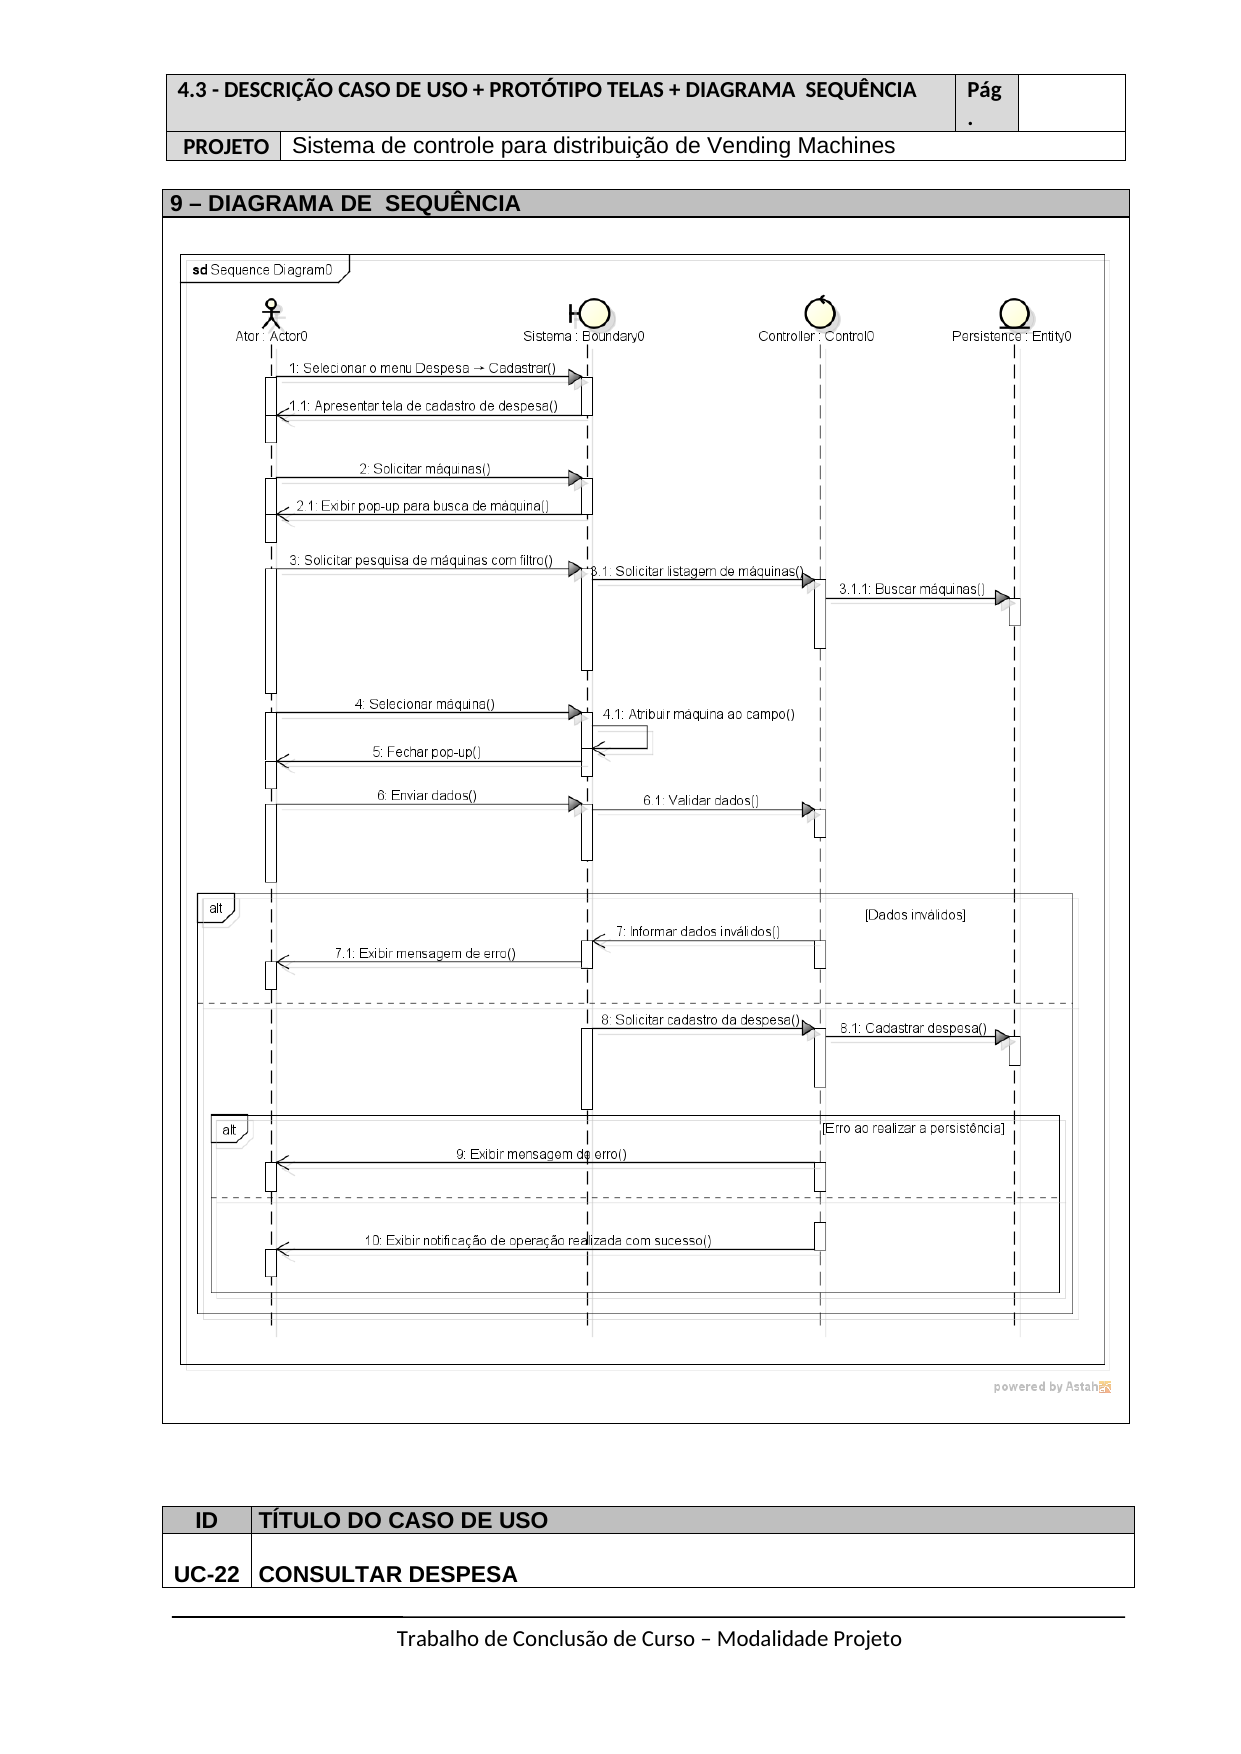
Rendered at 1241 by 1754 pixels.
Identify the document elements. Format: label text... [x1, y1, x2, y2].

picture [169, 243, 1114, 1397]
table_header TÍTULO DO CASO DE USO [252, 1507, 1134, 1533]
table_header ID [163, 1507, 251, 1533]
table_cell [163, 218, 1129, 1423]
table_cell CONSULTAR DESPESA [252, 1534, 1134, 1587]
table_cell UC-22 [163, 1534, 251, 1587]
table_header 9 – DIAGRAMA DE SEQUÊNCIA [163, 190, 1129, 216]
